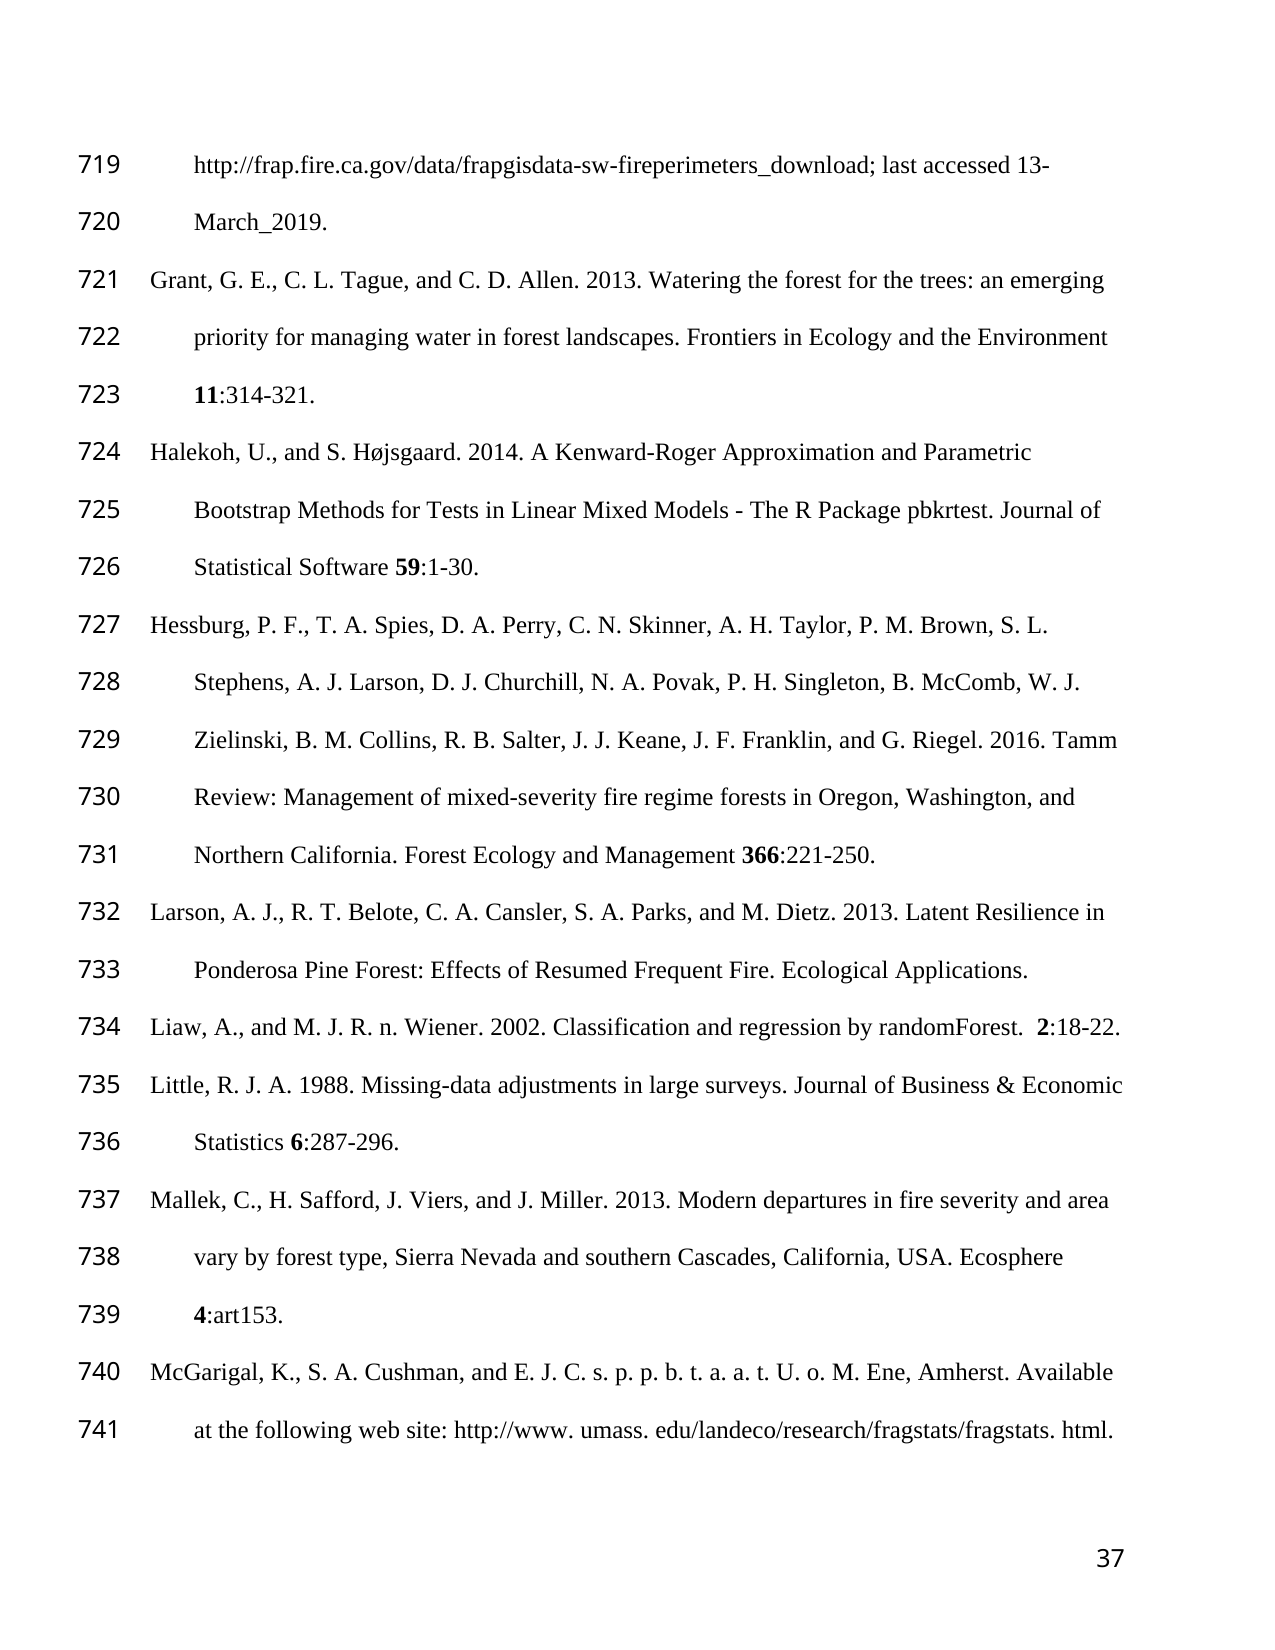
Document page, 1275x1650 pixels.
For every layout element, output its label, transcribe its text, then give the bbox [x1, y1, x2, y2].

text Grant, G. E., C. L. Tague, and C. D. Allen. 2013. Watering the forest for the trees: an emerging priority for managing water in forest landscapes. Frontiers in Ecology and the Environment 11:314-321. [150, 265, 1125, 409]
text Liaw, A., and M. J. R. n. Wiener. 2002. Classification and regression by randomForest. 2:18-22. [150, 1012, 1125, 1041]
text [150, 150, 1125, 236]
text Hessburg, P. F., T. A. Spies, D. A. Perry, C. N. Skinner, A. H. Taylor, P. M. Brown, S. L. Stephens, A. J. Larson, D. J. Churchill, N. A. Povak, P. H. Singleton, B. McComb, W. J. Zielinski, B. M. Collins, R. B. Salter, J. J. Keane, J. F. Franklin, and G. Riegel. 2016. Tamm Review: Management of mixed-severity fire regime forests in Oregon, Washington, and Northern California. Forest Ecology and Management 366:221-250. [150, 610, 1125, 869]
text Little, R. J. A. 1988. Missing-data adjustments in large surveys. Journal of Business & Economic Statistics 6:287-296. [150, 1070, 1125, 1156]
text Mallek, C., H. Safford, J. Viers, and J. Miller. 2013. Modern departures in fire severity and area vary by forest type, Sierra Nevada and southern Cascades, California, USA. Ecosphere 4:art153. [150, 1185, 1125, 1329]
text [150, 1357, 1125, 1444]
text Larson, A. J., R. T. Belote, C. A. Cansler, S. A. Parks, and M. Dietz. 2013. Latent Resilience in Ponderosa Pine Forest: Effects of Resumed Frequent Fire. Ecological Applications. [150, 897, 1125, 984]
text Halekoh, U., and S. Højsgaard. 2014. A Kenward-Roger Approximation and Parametric Bootstrap Methods for Tests in Linear Mixed Models - The R Package pbkrtest. Journal of Statistical Software 59:1-30. [150, 437, 1125, 581]
